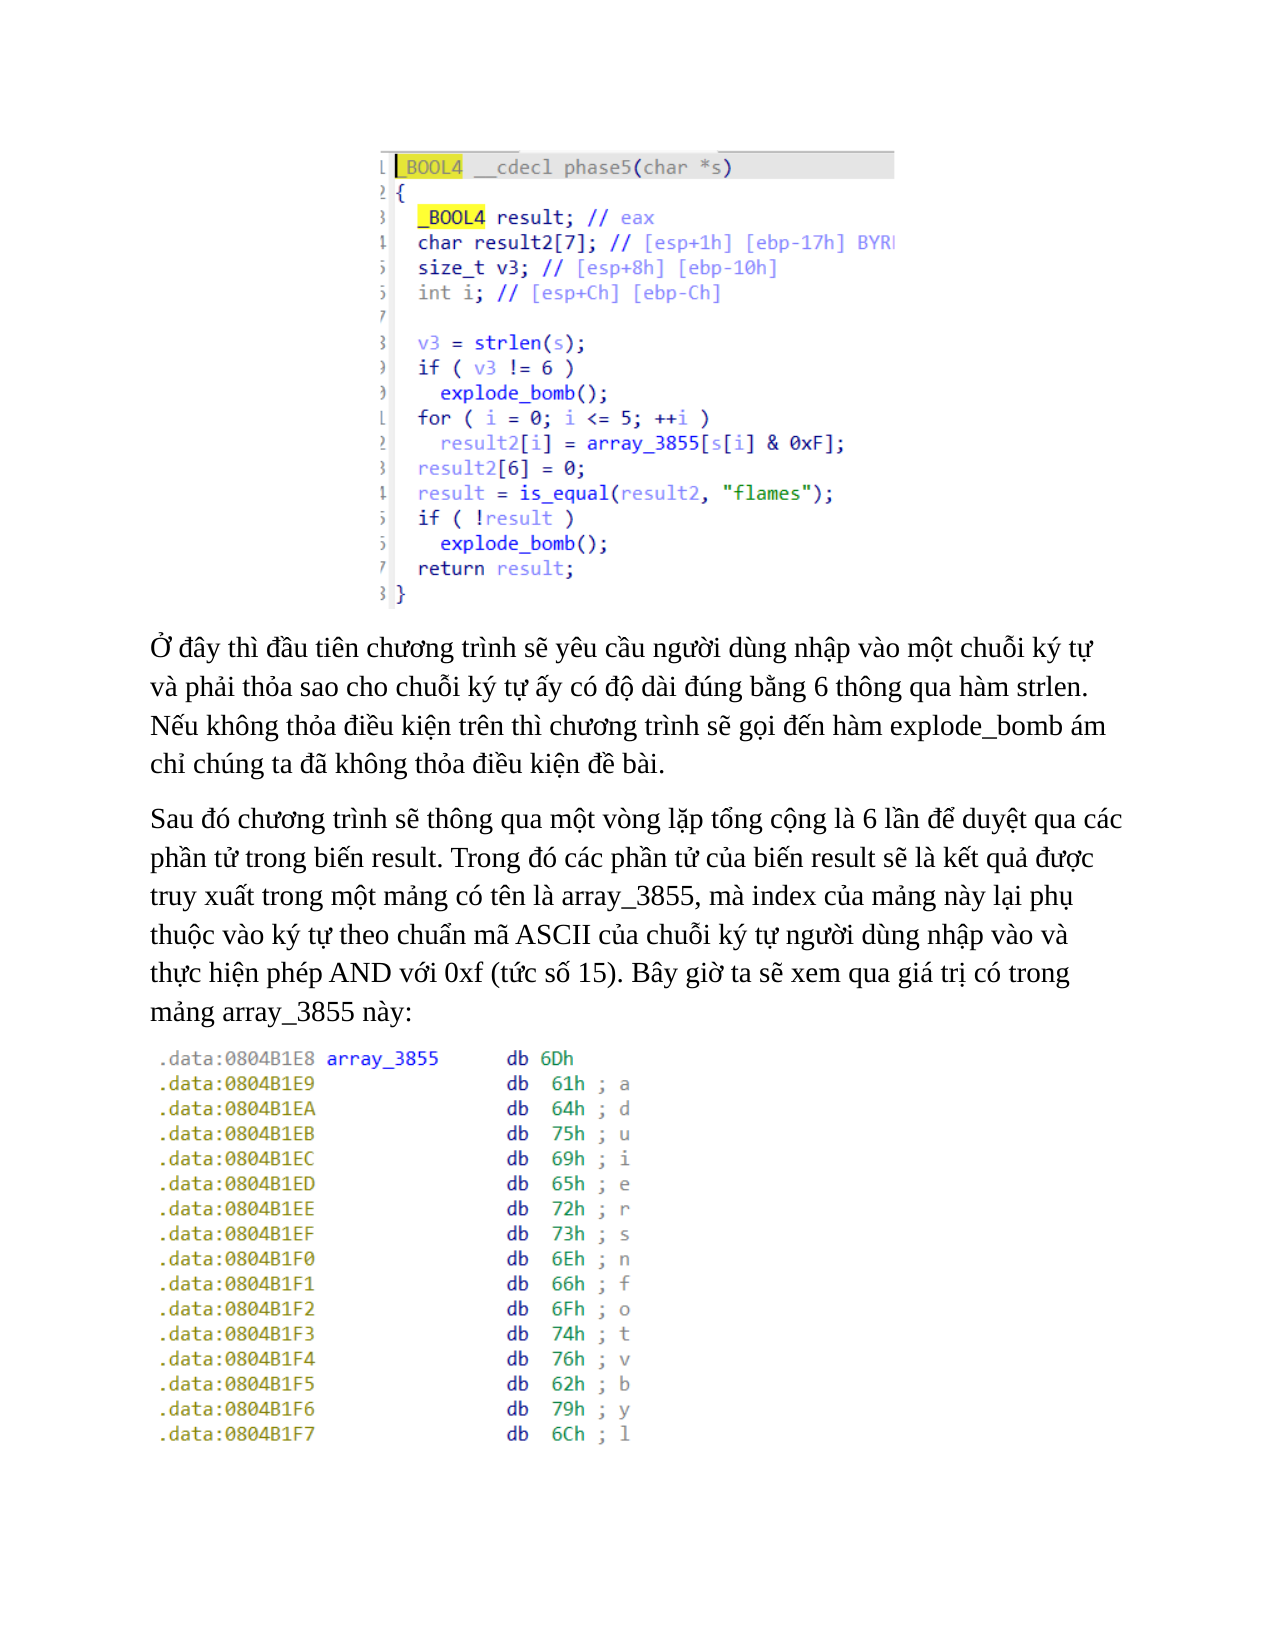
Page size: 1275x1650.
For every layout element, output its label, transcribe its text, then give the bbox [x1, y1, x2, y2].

picture [150, 1049, 708, 1447]
text Sau đó chương trình sẽ thông qua một vòng lặp tổng cộng là 6 lần để duyệt qua các phần tử trong biến result. Trong đó các phần tử của biến result sẽ là kết quả được truy xuất trong một mảng có tên là array_3855, mà index của mảng này lại phụ thuộc vào ký tự theo chuẩn mã ASCII của chuỗi ký tự người dùng nhập vào và thực hiện phép AND với 0xf (tức số 15). Bây giờ ta sẽ xem qua giá trị có trong mảng array_3855 này: [150, 801, 1125, 1028]
text Ở đây thì đầu tiên chương trình sẽ yêu cầu người dùng nhập vào một chuỗi ký tự và phải thỏa sao cho chuỗi ký tự ấy có độ dài đúng bằng 6 thông qua hàm strlen. Nếu không thỏa điều kiện trên thì chương trình sẽ gọi đến hàm explode_bomb ám chỉ chúng ta đã không thỏa điều kiện đề bài. [150, 631, 1125, 780]
picture [380, 150, 895, 609]
